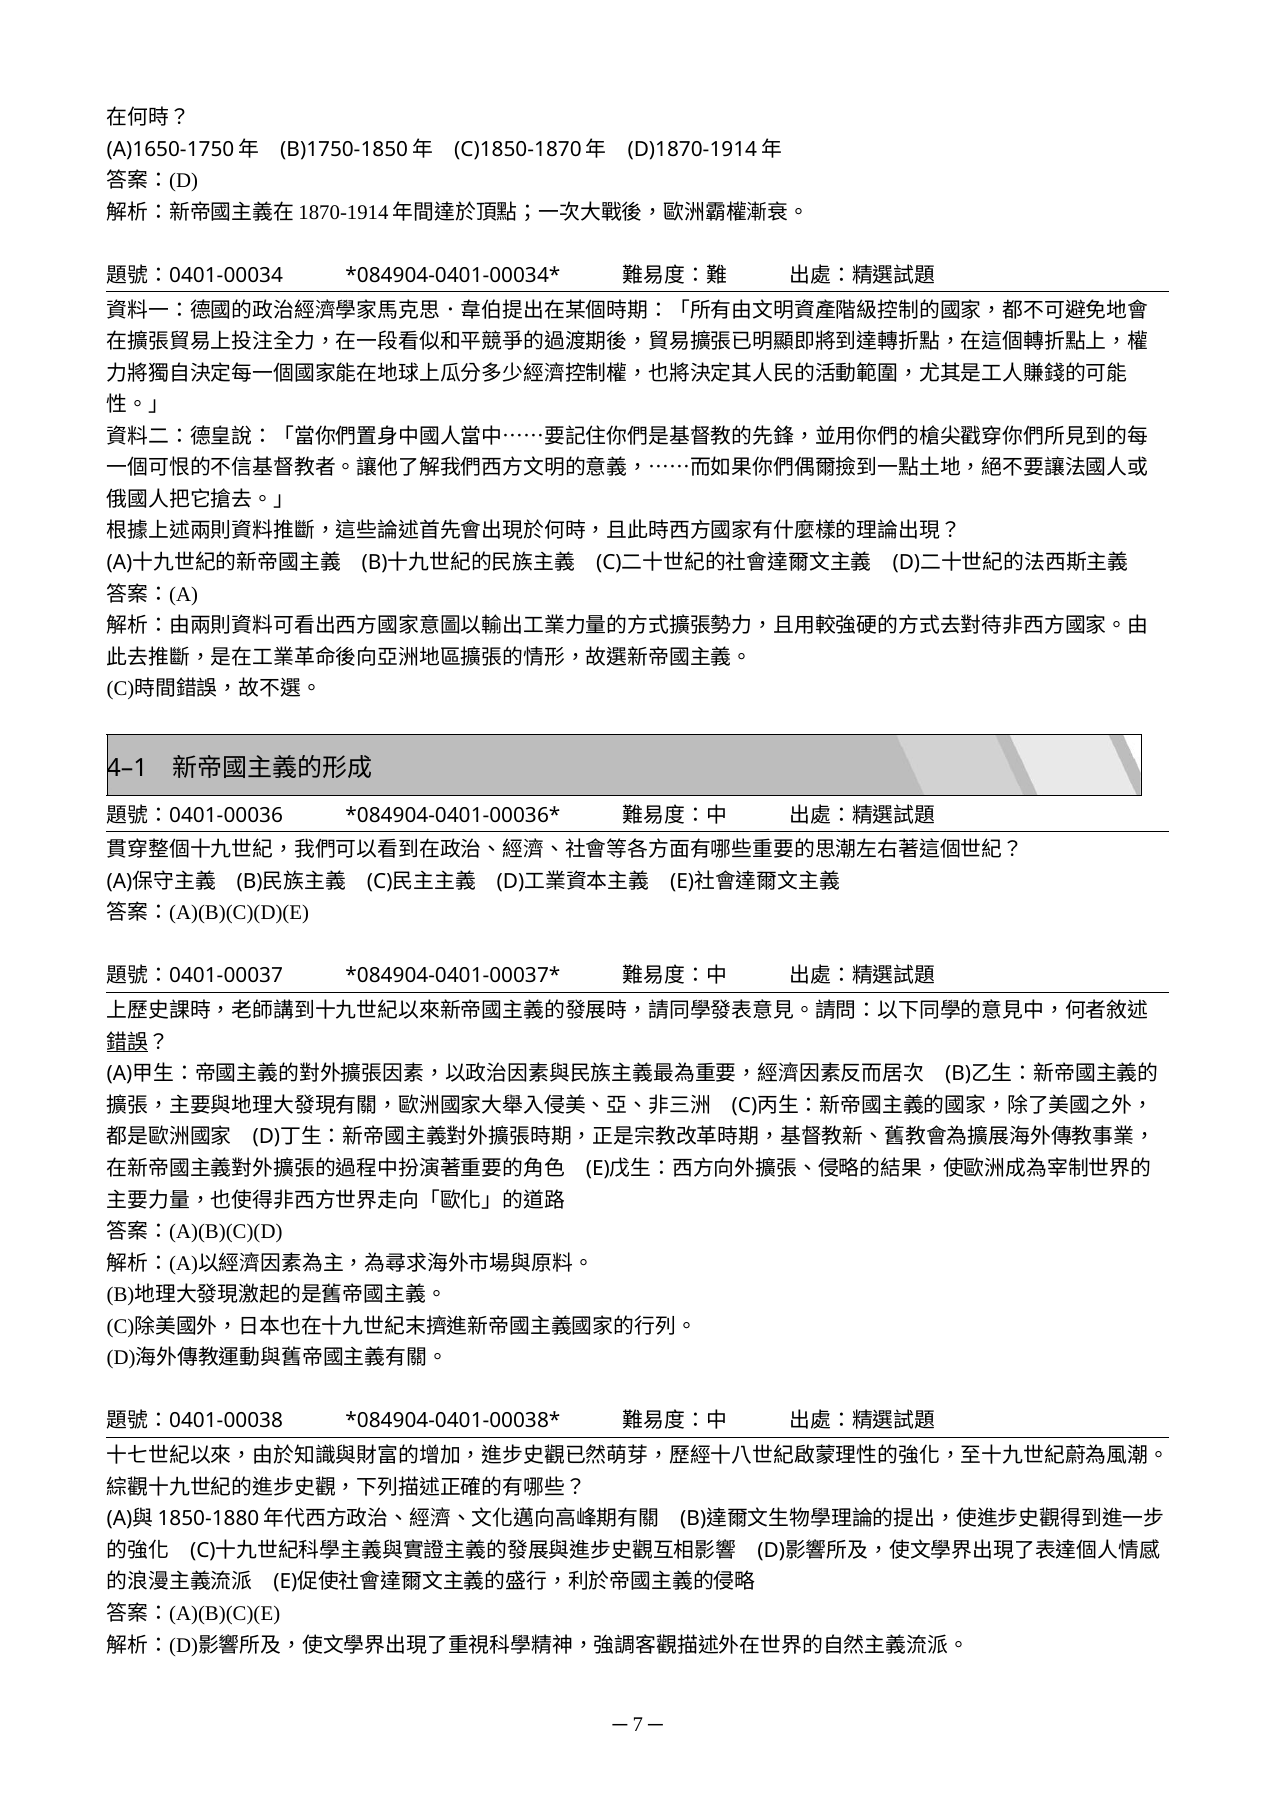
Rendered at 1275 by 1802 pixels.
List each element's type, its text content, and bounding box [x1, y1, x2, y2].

text 答案：(D) [106, 163, 1169, 194]
text 解析：由兩則資料可看出西方國家意圖以輸出工業力量的方式擴張勢力，且用較強硬的方式去對待非西方國家。由此去推斷，是在工業革命後向亞洲地區擴張的情形，故選新帝國主義。 (C)時間錯誤，故不選。 [106, 608, 1169, 702]
text 解析：新帝國主義在1870-1914年間達於頂點；一次大戰後，歐洲霸權漸衰。 [106, 194, 1169, 226]
text 貫穿整個十九世紀，我們可以看到在政治、經濟、社會等各方面有哪些重要的思潮左右著這個世紀？ (A)保守主義 (B)民族主義 (C)民主主義 (D)工業資本主義 (E)社會達爾文主義 [106, 832, 1169, 895]
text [106, 100, 1169, 163]
text 題號：0401-00034 *084904-0401-00034* 難易度：難 出處：精選試題 [106, 257, 1169, 291]
text 答案：(A)(B)(C)(E) [106, 1596, 1169, 1627]
text 資料一：德國的政治經濟學家馬克思．韋伯提出在某個時期：「所有由文明資產階級控制的國家，都不可避免地會在擴張貿易上投注全力，在一段看似和平競爭的過渡期後，貿易擴張已明顯即將到達轉折點，在這個轉折點上，權力將獨自決定每一個國家能在地球上瓜分多少經濟控制權，也將決定其人民的活動範圍，尤其是工人賺錢的可能性。」 資料二：德皇說：「當你們置身中國人當中……要記住你們是基督教的先鋒，並用你們的槍尖戳穿你們所見到的每一個可恨的不信基督教者。讓他了解我們西方文明的意義，……而如果你們偶爾撿到一點土地，絕不要讓法國人或俄國人把它搶去。」 根據上述兩則資料推斷，這些論述首先會出現於何時，且此時西方國家有什麼樣的理論出現？ (A)十九世紀的新帝國主義 (B)十九世紀的民族主義 (C)二十世紀的社會達爾文主義 (D)二十世紀的法西斯主義 [106, 292, 1169, 576]
text 解析：(D)影響所及，使文學界出現了重視科學精神，強調客觀描述外在世界的自然主義流派。 [106, 1627, 1169, 1659]
text 答案：(A)(B)(C)(D)(E) [106, 895, 1169, 927]
text 答案：(A)(B)(C)(D) [106, 1214, 1169, 1245]
text 題號：0401-00038 *084904-0401-00038* 難易度：中 出處：精選試題 [106, 1403, 1169, 1437]
text 答案：(A) [106, 576, 1169, 608]
text 上歷史課時，老師講到十九世紀以來新帝國主義的發展時，請同學發表意見。請問：以下同學的意見中，何者敘述錯誤？ (A)甲生：帝國主義的對外擴張因素，以政治因素與民族主義最為重要，經濟因素反而居次 (B)乙生：新帝國主義的擴張，主要與地理大發現有關，歐洲國家大舉入侵美、亞、非三洲 (C)丙生：新帝國主義的國家，除了美國之外，都是歐洲國家 (D)丁生：新帝國主義對外擴張時期，正是宗教改革時期，基督教新、舊教會為擴展海外傳教事業，在新帝國主義對外擴張的過程中扮演著重要的角色 (E)戊生：西方向外擴張、侵略的結果，使歐洲成為宰制世界的主要力量，也使得非西方世界走向「歐化」的道路 [106, 993, 1169, 1214]
text 解析：(A)以經濟因素為主，為尋求海外市場與原料。 (B)地理大發現激起的是舊帝國主義。 (C)除美國外，日本也在十九世紀末擠進新帝國主義國家的行列。 (D)海外傳教運動與舊帝國主義有關。 [106, 1245, 1169, 1372]
text 4–1 新帝國主義的形成 [106, 734, 1169, 797]
text 十七世紀以來，由於知識與財富的增加，進步史觀已然萌芽，歷經十八世紀啟蒙理性的強化，至十九世紀蔚為風潮。綜觀十九世紀的進步史觀，下列描述正確的有哪些？ (A)與1850-1880年代西方政治、經濟、文化邁向高峰期有關 (B)達爾文生物學理論的提出，使進步史觀得到進一步的強化 (C)十九世紀科學主義與實證主義的發展與進步史觀互相影響 (D)影響所及，使文學界出現了表達個人情感的浪漫主義流派 (E)促使社會達爾文主義的盛行，利於帝國主義的侵略 [106, 1438, 1169, 1596]
text 題號：0401-00037 *084904-0401-00037* 難易度：中 出處：精選試題 [106, 958, 1169, 992]
text 題號：0401-00036 *084904-0401-00036* 難易度：中 出處：精選試題 [106, 797, 1169, 831]
